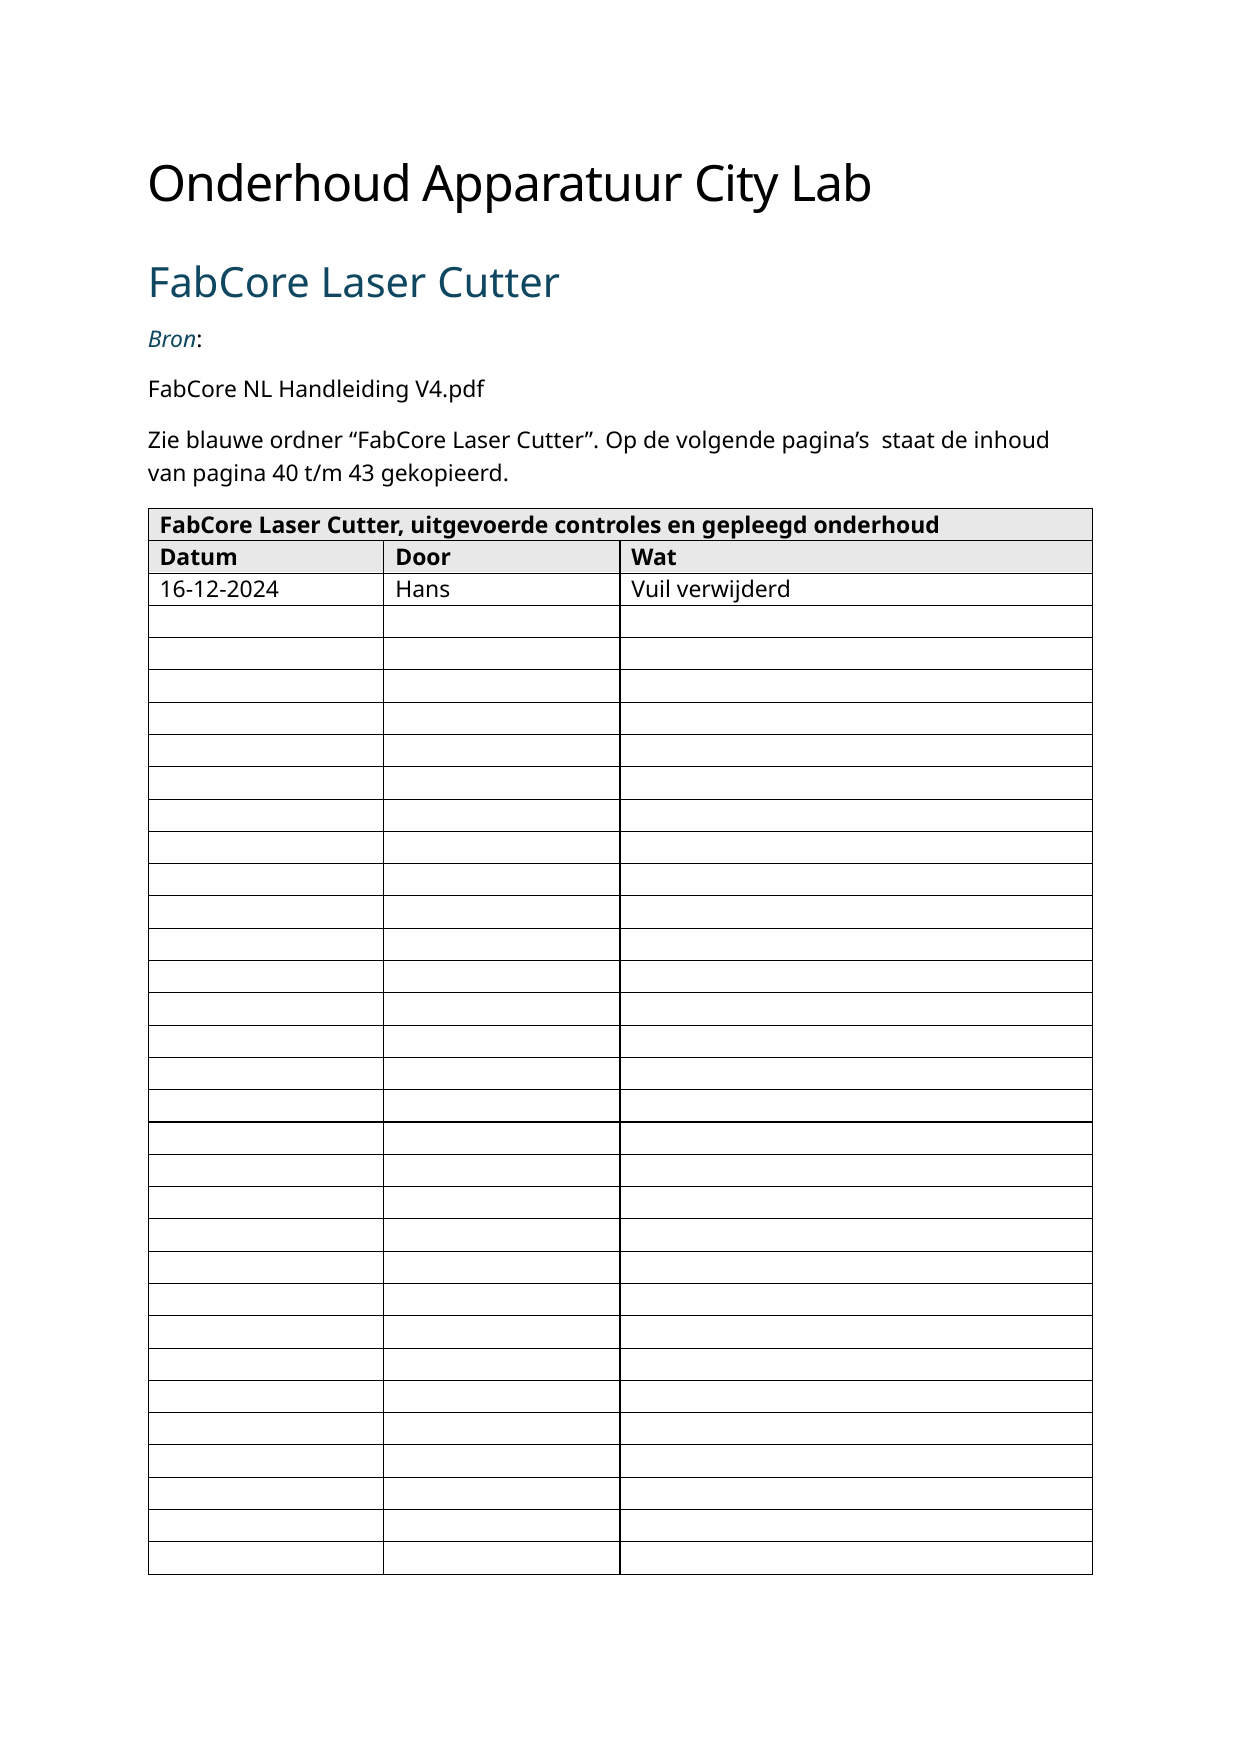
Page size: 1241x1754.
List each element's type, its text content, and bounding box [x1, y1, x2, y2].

table_cell [621, 1284, 1092, 1315]
table_cell [621, 1381, 1092, 1412]
table_cell Door [384, 541, 619, 572]
table_cell [384, 1284, 619, 1315]
table_cell [149, 864, 383, 895]
table_cell [149, 961, 383, 992]
table_cell [384, 1542, 619, 1573]
table_cell 16-12-2024 [149, 574, 383, 605]
table_cell [621, 1316, 1092, 1347]
table_cell [149, 1155, 383, 1186]
table_cell [621, 1252, 1092, 1283]
table_cell [384, 832, 619, 863]
table_cell [621, 638, 1092, 669]
table_cell Wat [621, 541, 1092, 572]
table_cell [149, 993, 383, 1024]
table_cell [621, 864, 1092, 895]
table_cell [621, 1187, 1092, 1218]
table_cell [149, 1090, 383, 1121]
table_cell [384, 1252, 619, 1283]
table_cell [384, 1510, 619, 1541]
text Zie blauwe ordner “FabCore Laser Cutter”. Op de volgende pagina’s staat de inhoud van pagina 40 t/m 43 gekopieerd. [148, 424, 1093, 489]
table_cell [384, 638, 619, 669]
table_cell [149, 1187, 383, 1218]
table_cell [149, 1026, 383, 1057]
text Bron: [148, 323, 1093, 354]
table_cell [621, 1219, 1092, 1251]
table_cell [384, 1413, 619, 1444]
table_cell [384, 1445, 619, 1477]
table_cell [149, 1219, 383, 1251]
table_header FabCore Laser Cutter, uitgevoerde controles en gepleegd onderhoud [149, 509, 1092, 540]
table_cell [149, 1381, 383, 1412]
table_cell [621, 1349, 1092, 1380]
table_cell [384, 1349, 619, 1380]
table_cell [621, 1413, 1092, 1444]
table_cell [149, 670, 383, 702]
table_cell [149, 1123, 383, 1154]
table_cell [621, 961, 1092, 992]
table_cell [621, 703, 1092, 734]
table_cell [384, 1478, 619, 1509]
table_cell [384, 864, 619, 895]
table_cell [621, 800, 1092, 831]
text FabCore NL Handleiding V4.pdf [148, 373, 1093, 404]
table_cell [621, 1155, 1092, 1186]
table_cell [149, 1510, 383, 1541]
table_cell Datum [149, 541, 383, 572]
table_cell [149, 703, 383, 734]
table_cell [384, 703, 619, 734]
table_cell [384, 1026, 619, 1057]
table_cell [149, 1252, 383, 1283]
table_cell [149, 1284, 383, 1315]
table_cell [384, 1090, 619, 1121]
table_cell [384, 961, 619, 992]
table_cell [384, 1187, 619, 1218]
table_cell [621, 1510, 1092, 1541]
table_cell [621, 1542, 1092, 1573]
table_cell [149, 1445, 383, 1477]
table_cell [621, 1026, 1092, 1057]
subtitle FabCore Laser Cutter [148, 253, 1093, 310]
table_cell [621, 1478, 1092, 1509]
table_cell [149, 1413, 383, 1444]
table_cell [384, 1123, 619, 1154]
table_cell [384, 1058, 619, 1089]
table_cell [384, 1219, 619, 1251]
table_cell [149, 767, 383, 798]
table_cell [384, 1381, 619, 1412]
table_cell [621, 1058, 1092, 1089]
table_cell [149, 606, 383, 637]
table_cell [384, 767, 619, 798]
table_cell [621, 993, 1092, 1024]
table_cell [384, 1155, 619, 1186]
table_cell [149, 896, 383, 928]
table_cell [621, 1123, 1092, 1154]
table_cell [621, 1090, 1092, 1121]
table_cell [149, 832, 383, 863]
table_cell [621, 832, 1092, 863]
table_cell [149, 800, 383, 831]
table_cell [621, 606, 1092, 637]
table_cell [621, 1445, 1092, 1477]
table_cell Vuil verwijderd [621, 574, 1092, 605]
table_cell [149, 929, 383, 960]
table_cell [149, 1542, 383, 1573]
table_cell [621, 670, 1092, 702]
table_cell [621, 929, 1092, 960]
table_cell [149, 1058, 383, 1089]
table_cell [384, 1316, 619, 1347]
table_cell [621, 735, 1092, 766]
table_cell [621, 896, 1092, 928]
table_cell [621, 767, 1092, 798]
table_cell [384, 993, 619, 1024]
table_cell [384, 670, 619, 702]
table_cell [384, 929, 619, 960]
table_cell [149, 735, 383, 766]
table_cell [384, 896, 619, 928]
table_cell [384, 800, 619, 831]
table_cell [149, 1349, 383, 1380]
table_cell [384, 735, 619, 766]
table_cell [149, 1316, 383, 1347]
table_cell [149, 638, 383, 669]
table_cell Hans [384, 574, 619, 605]
table_cell [384, 606, 619, 637]
table_cell [149, 1478, 383, 1509]
title Onderhoud Apparatuur City Lab [148, 148, 1093, 216]
